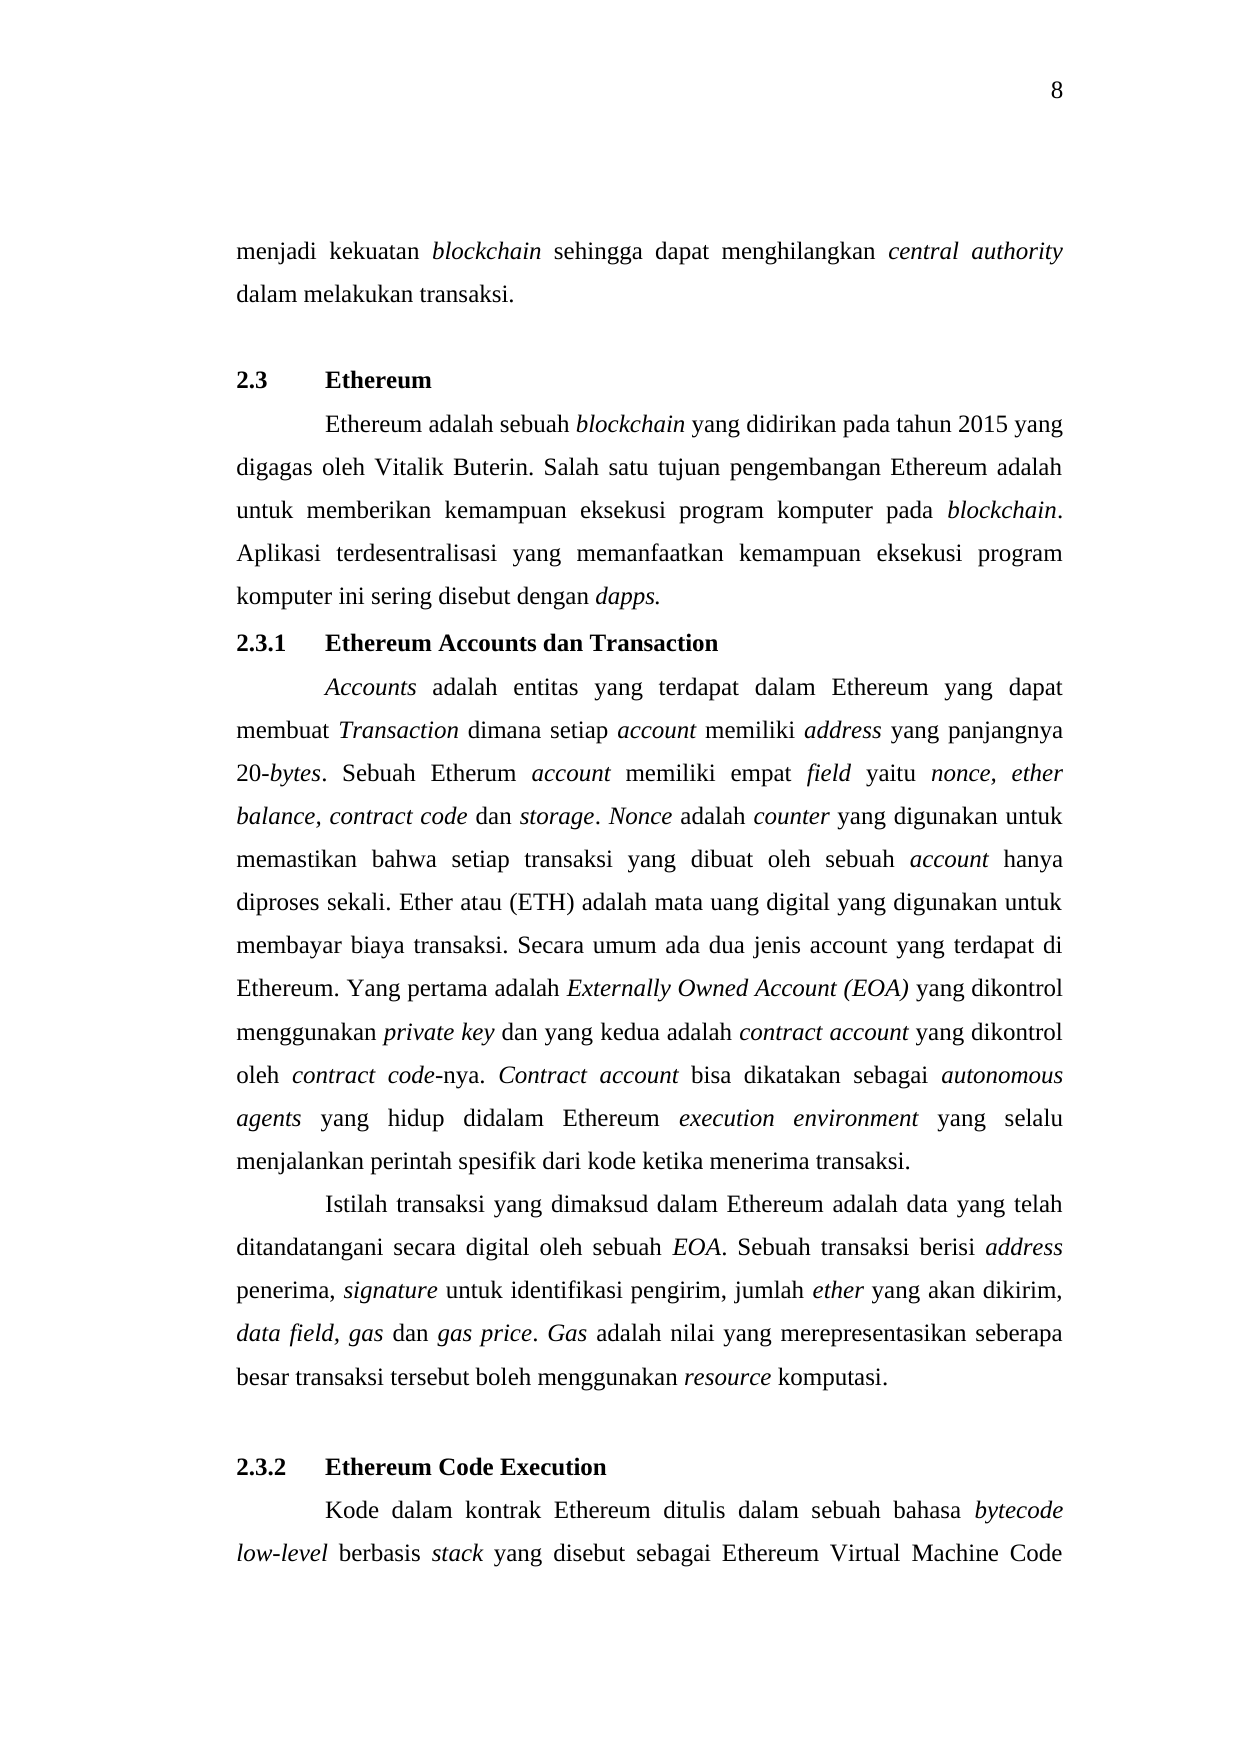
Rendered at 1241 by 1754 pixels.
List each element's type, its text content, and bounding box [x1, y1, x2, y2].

text Istilah transaksi yang dimaksud dalam Ethereum adalah data yang telah ditandatangani secara digital oleh sebuah EOA. Sebuah transaksi berisi address penerima, signature untuk identifikasi pengirim, jumlah ether yang akan dikirim, data field, gas dan gas price. Gas adalah nilai yang merepresentasikan seberapa besar transaksi tersebut boleh menggunakan resource komputasi. [236, 1189, 1063, 1390]
subtitle Ethereum Accounts dan Transaction [236, 628, 1063, 657]
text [236, 1495, 1063, 1567]
text Accounts adalah entitas yang terdapat dalam Ethereum yang dapat membuat Transaction dimana setiap account memiliki address yang panjangnya 20-bytes. Sebuah Etherum account memiliki empat field yaitu nonce, ether balance, contract code dan storage. Nonce adalah counter yang digunakan untuk memastikan bahwa setiap transaksi yang dibuat oleh sebuah account hanya diproses sekali. Ether atau (ETH) adalah mata uang digital yang digunakan untuk membayar biaya transaksi. Secara umum ada dua jenis account yang terdapat di Ethereum. Yang pertama adalah Externally Owned Account (EOA) yang dikontrol menggunakan private key dan yang kedua adalah contract account yang dikontrol oleh contract code-nya. Contract account bisa dikatakan sebagai autonomous agents yang hidup didalam Ethereum execution environment yang selalu menjalankan perintah spesifik dari kode ketika menerima transaksi. [236, 672, 1063, 1175]
subtitle Ethereum [236, 366, 1063, 394]
text Ethereum adalah sebuah blockchain yang didirikan pada tahun 2015 yang digagas oleh Vitalik Buterin. Salah satu tujuan pengembangan Ethereum adalah untuk memberikan kemampuan eksekusi program komputer pada blockchain. Aplikasi terdesentralisasi yang memanfaatkan kemampuan eksekusi program komputer ini sering disebut dengan dapps. [236, 409, 1063, 610]
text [236, 236, 1063, 308]
subtitle Ethereum Code Execution [236, 1452, 1063, 1481]
